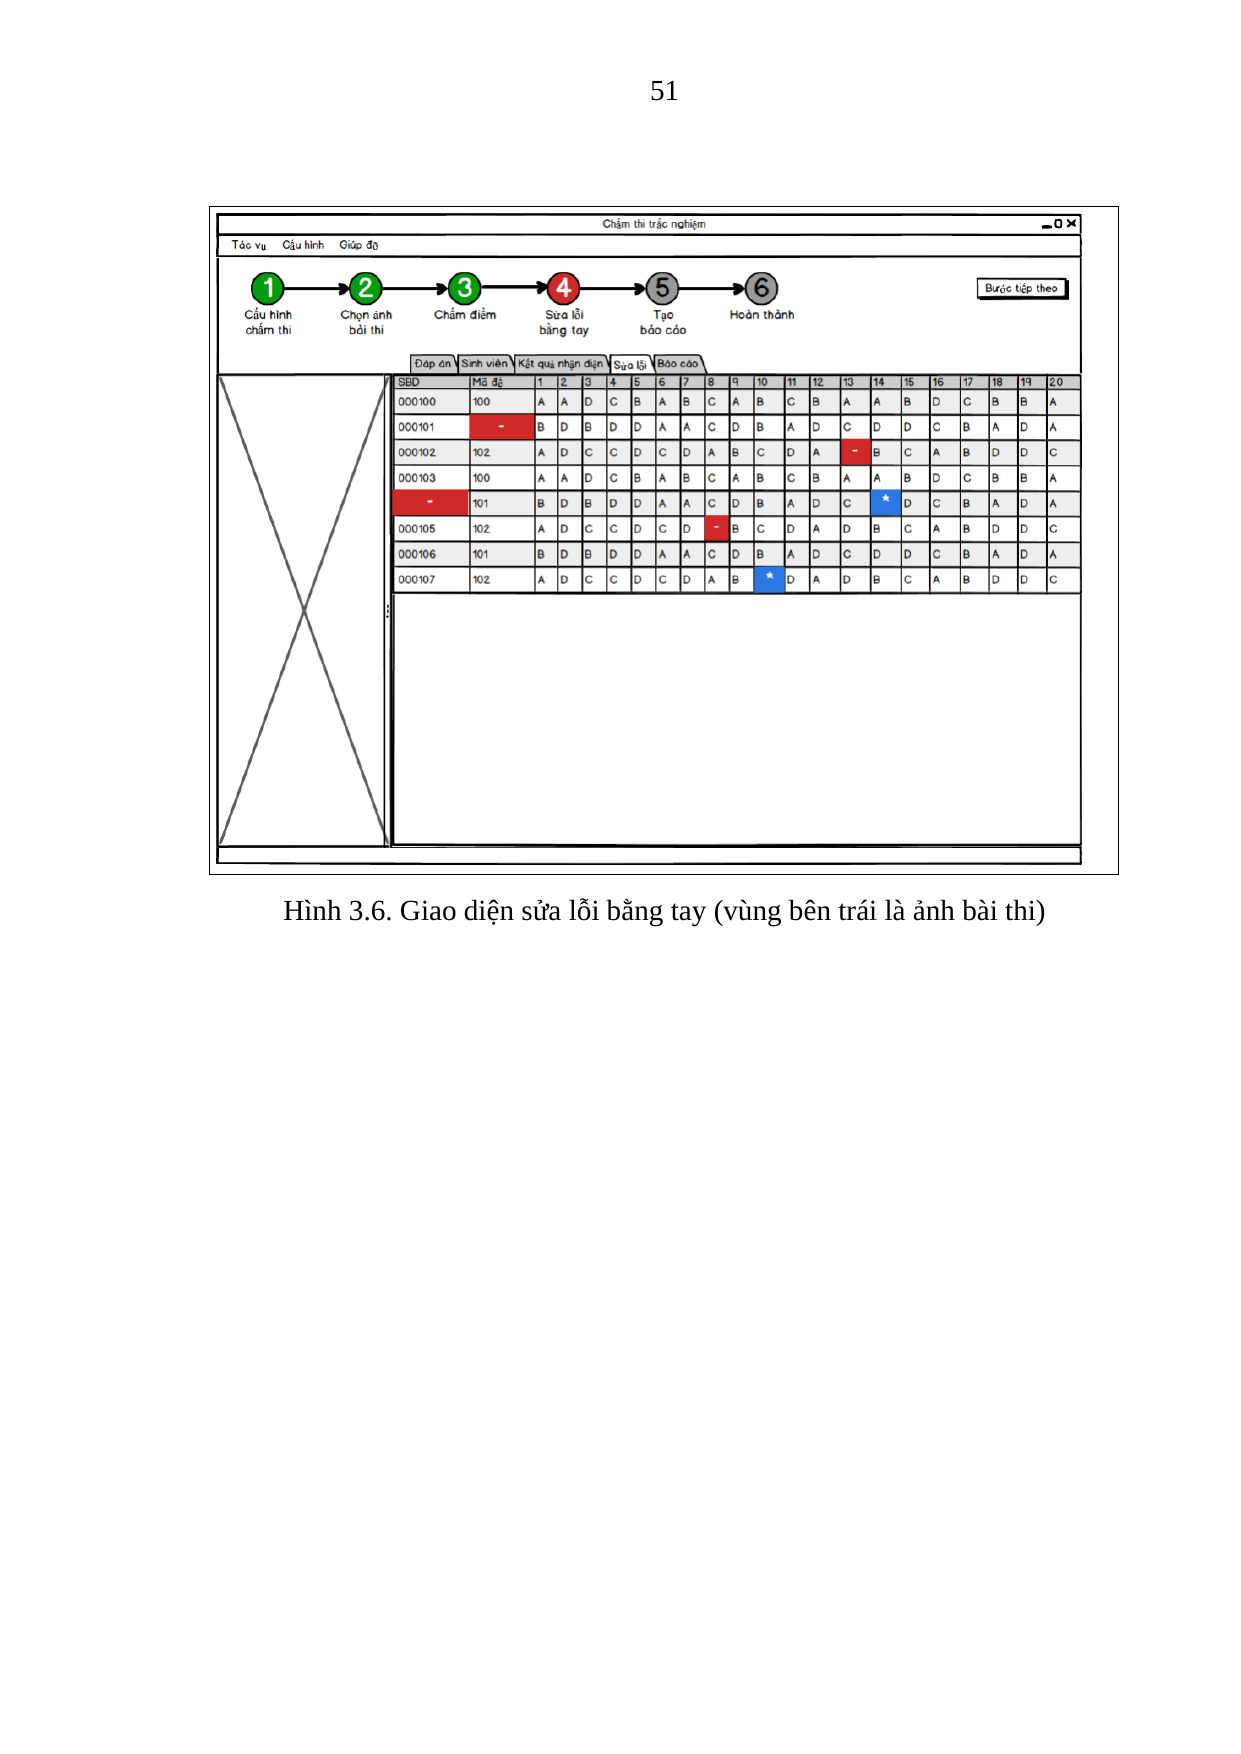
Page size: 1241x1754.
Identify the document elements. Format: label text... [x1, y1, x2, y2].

picture [210, 207, 1118, 874]
text Hình 3.6. Giao diện sửa lỗi bằng tay (vùng bên trái là ảnh bài thi) [207, 893, 1122, 927]
